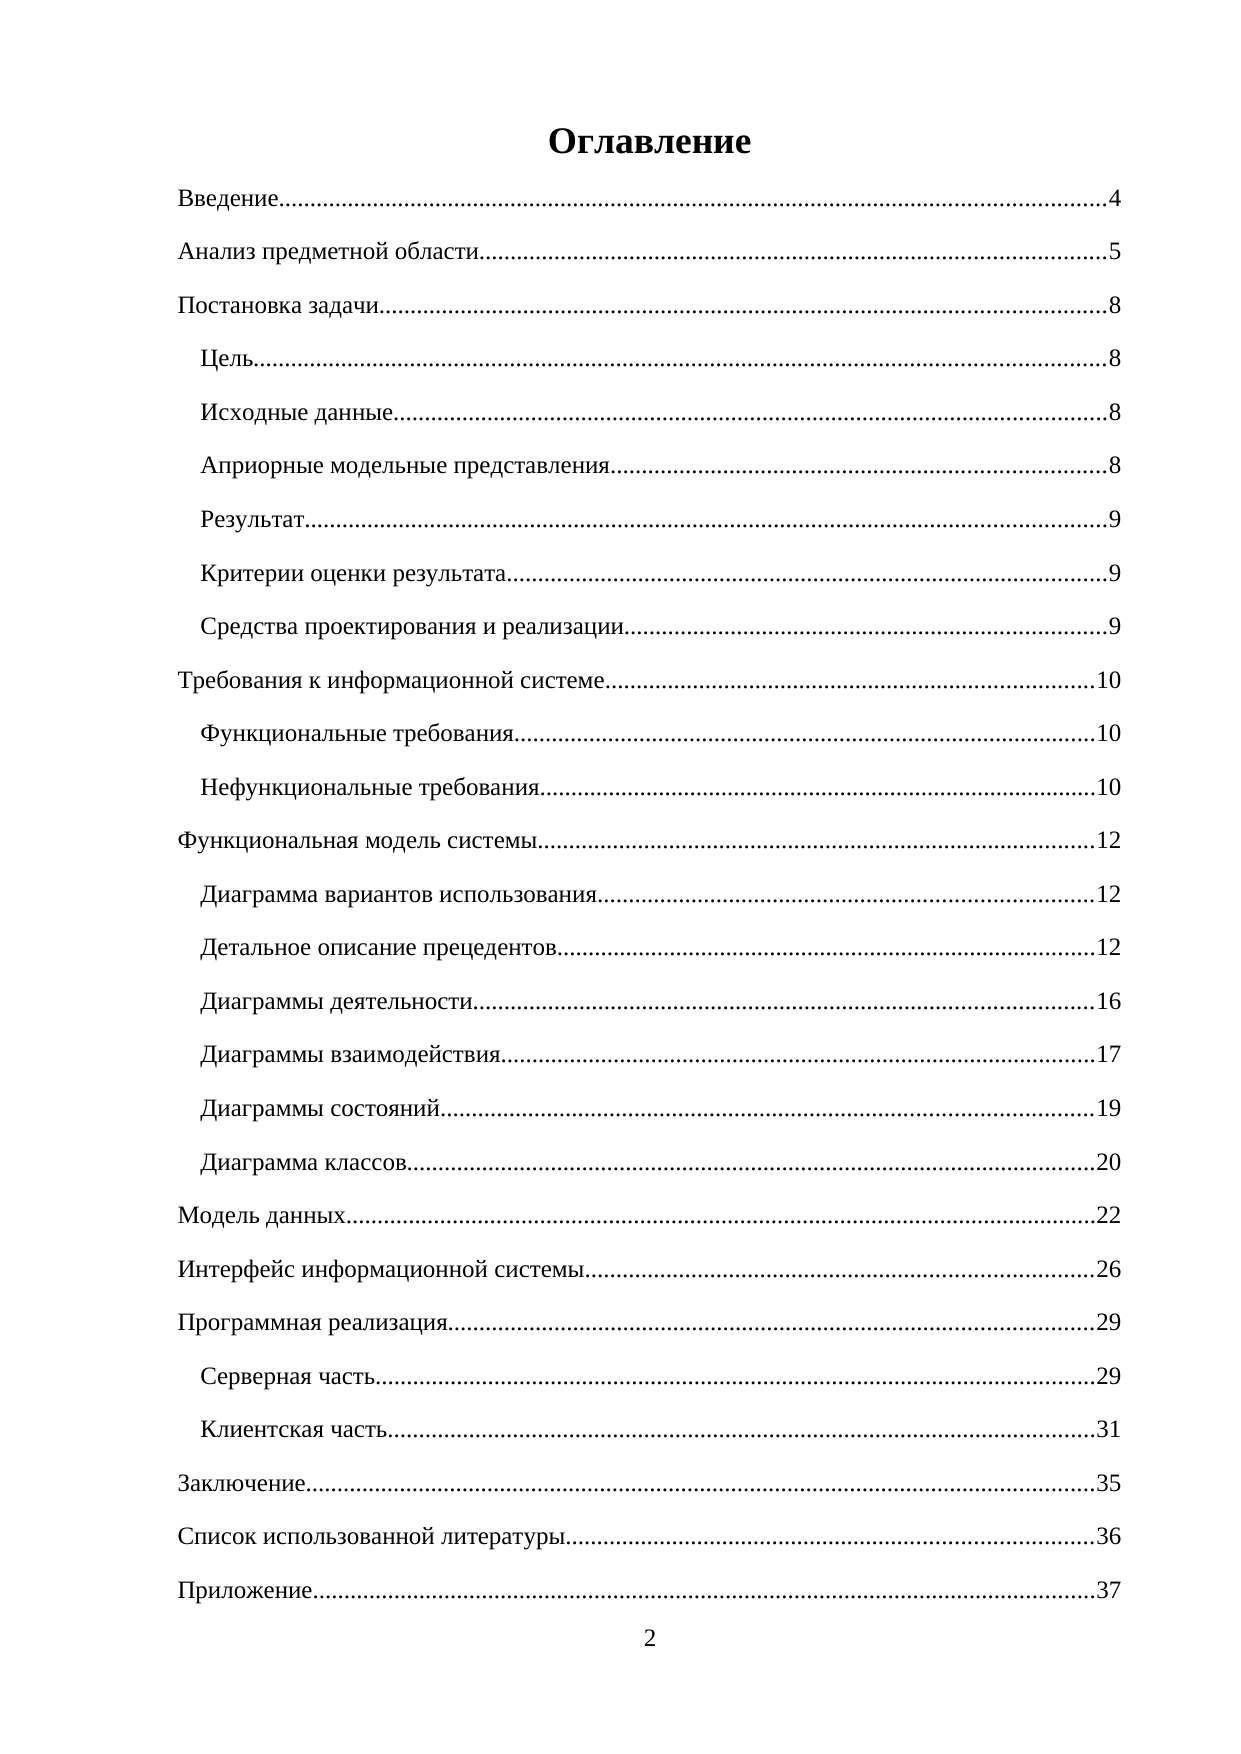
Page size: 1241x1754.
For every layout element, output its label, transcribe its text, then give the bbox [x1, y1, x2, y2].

text Программная реализация 29 [177, 1307, 1122, 1336]
text Функциональная модель системы 12 [177, 825, 1122, 854]
text Детальное описание прецедентов 12 [200, 932, 1122, 961]
text Список использованной литературы 36 [177, 1521, 1122, 1550]
text Диаграмма вариантов использования 12 [200, 879, 1122, 908]
text Результат 9 [200, 504, 1122, 533]
text Критерии оценки результата 9 [200, 558, 1122, 586]
text Цель 8 [200, 343, 1122, 372]
text Оглавление [177, 118, 1122, 161]
text Исходные данные 8 [200, 397, 1122, 426]
text Введение 4 [177, 183, 1122, 212]
text Постановка задачи 8 [177, 290, 1122, 319]
text Средства проектирования и реализации 9 [200, 611, 1122, 640]
text Диаграммы состояний 19 [200, 1093, 1122, 1122]
text Интерфейс информационной системы 26 [177, 1254, 1122, 1282]
text Диаграммы деятельности 16 [200, 986, 1122, 1015]
text Серверная часть 29 [200, 1361, 1122, 1389]
text Диаграмма классов 20 [200, 1147, 1122, 1175]
text Априорные модельные представления 8 [200, 451, 1122, 479]
text Анализ предметной области 5 [177, 236, 1122, 265]
text Приложение 37 [177, 1575, 1122, 1604]
text Требования к информационной системе 10 [177, 665, 1122, 693]
text Диаграммы взаимодействия 17 [200, 1039, 1122, 1068]
text Нефункциональные требования 10 [200, 772, 1122, 801]
text Заключение 35 [177, 1468, 1122, 1497]
text Клиентская часть 31 [200, 1414, 1122, 1443]
text Модель данных 22 [177, 1200, 1122, 1229]
text Функциональные требования 10 [200, 718, 1122, 747]
